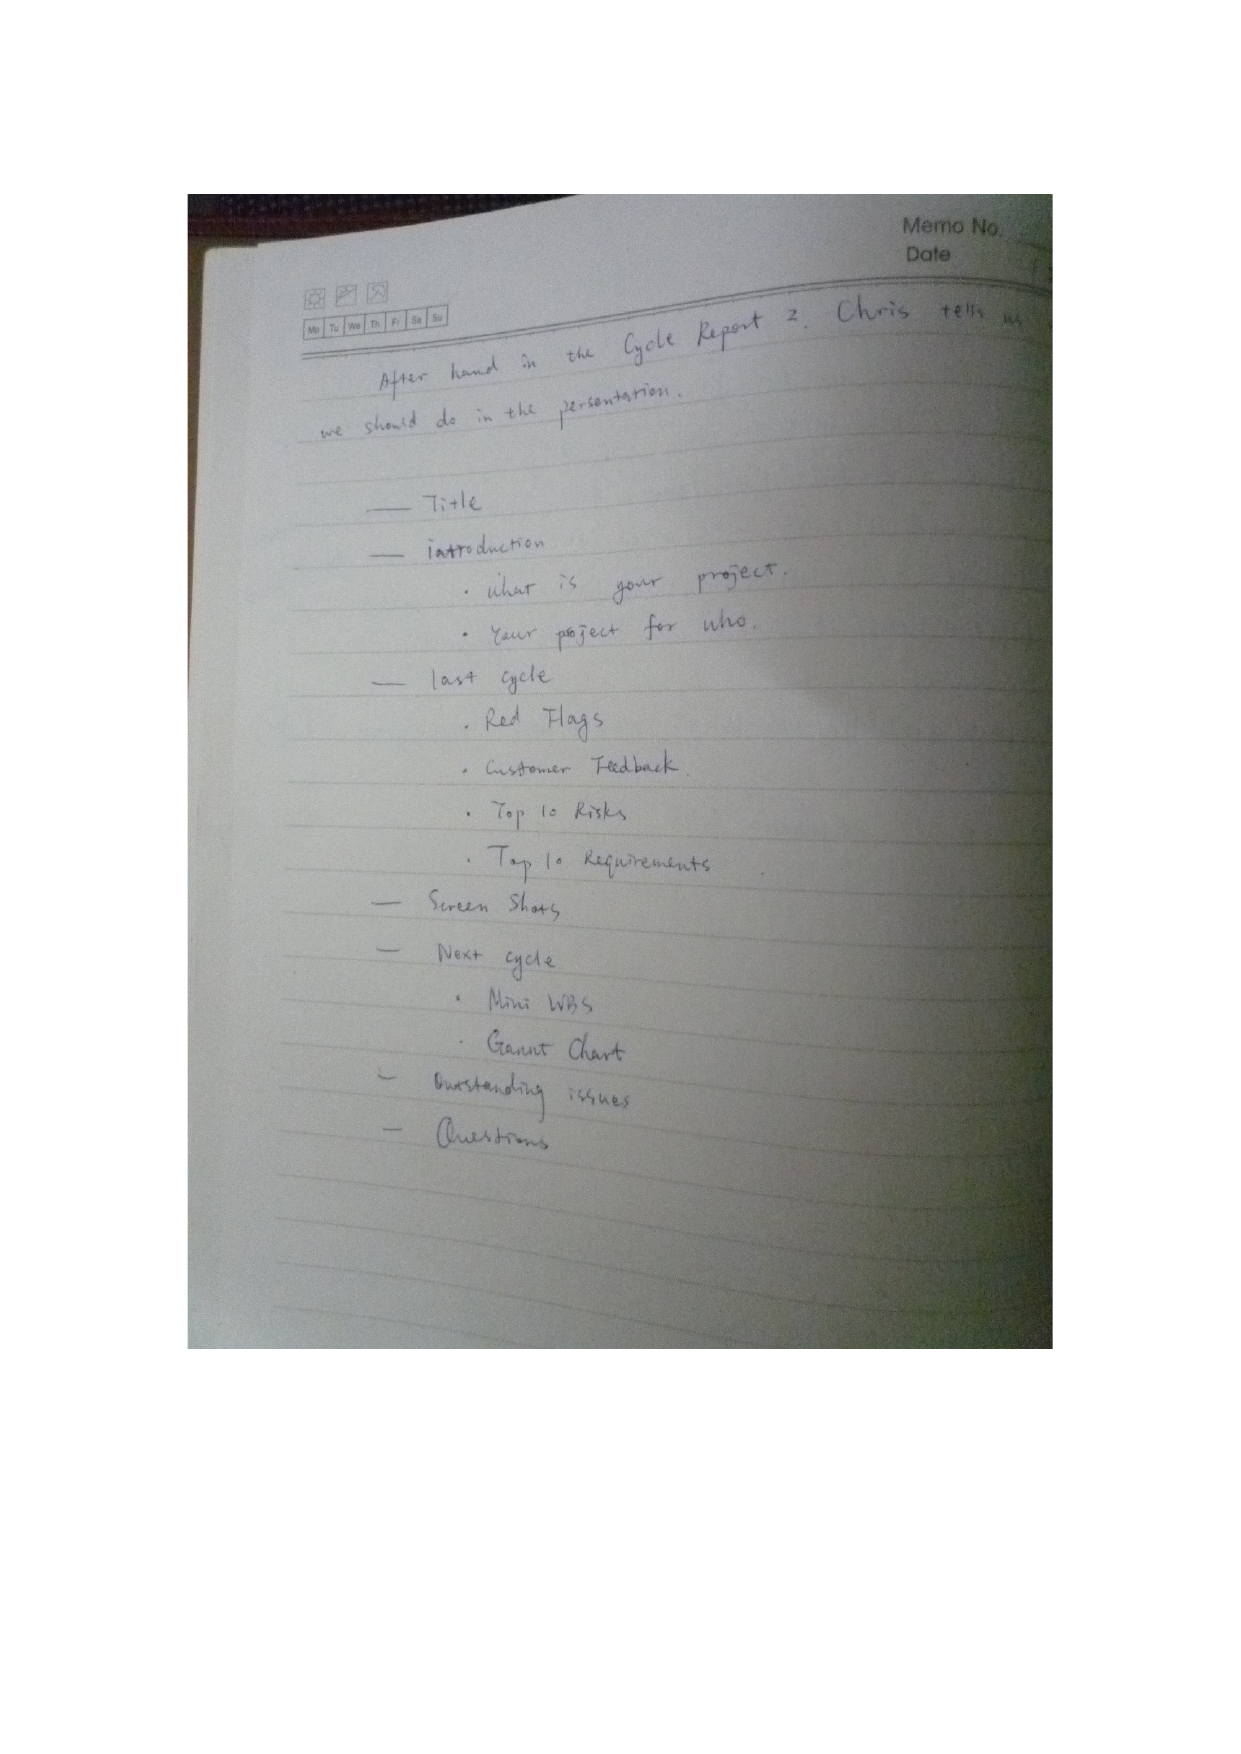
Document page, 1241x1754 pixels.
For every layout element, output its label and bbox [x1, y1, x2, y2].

picture [187, 194, 1053, 1349]
